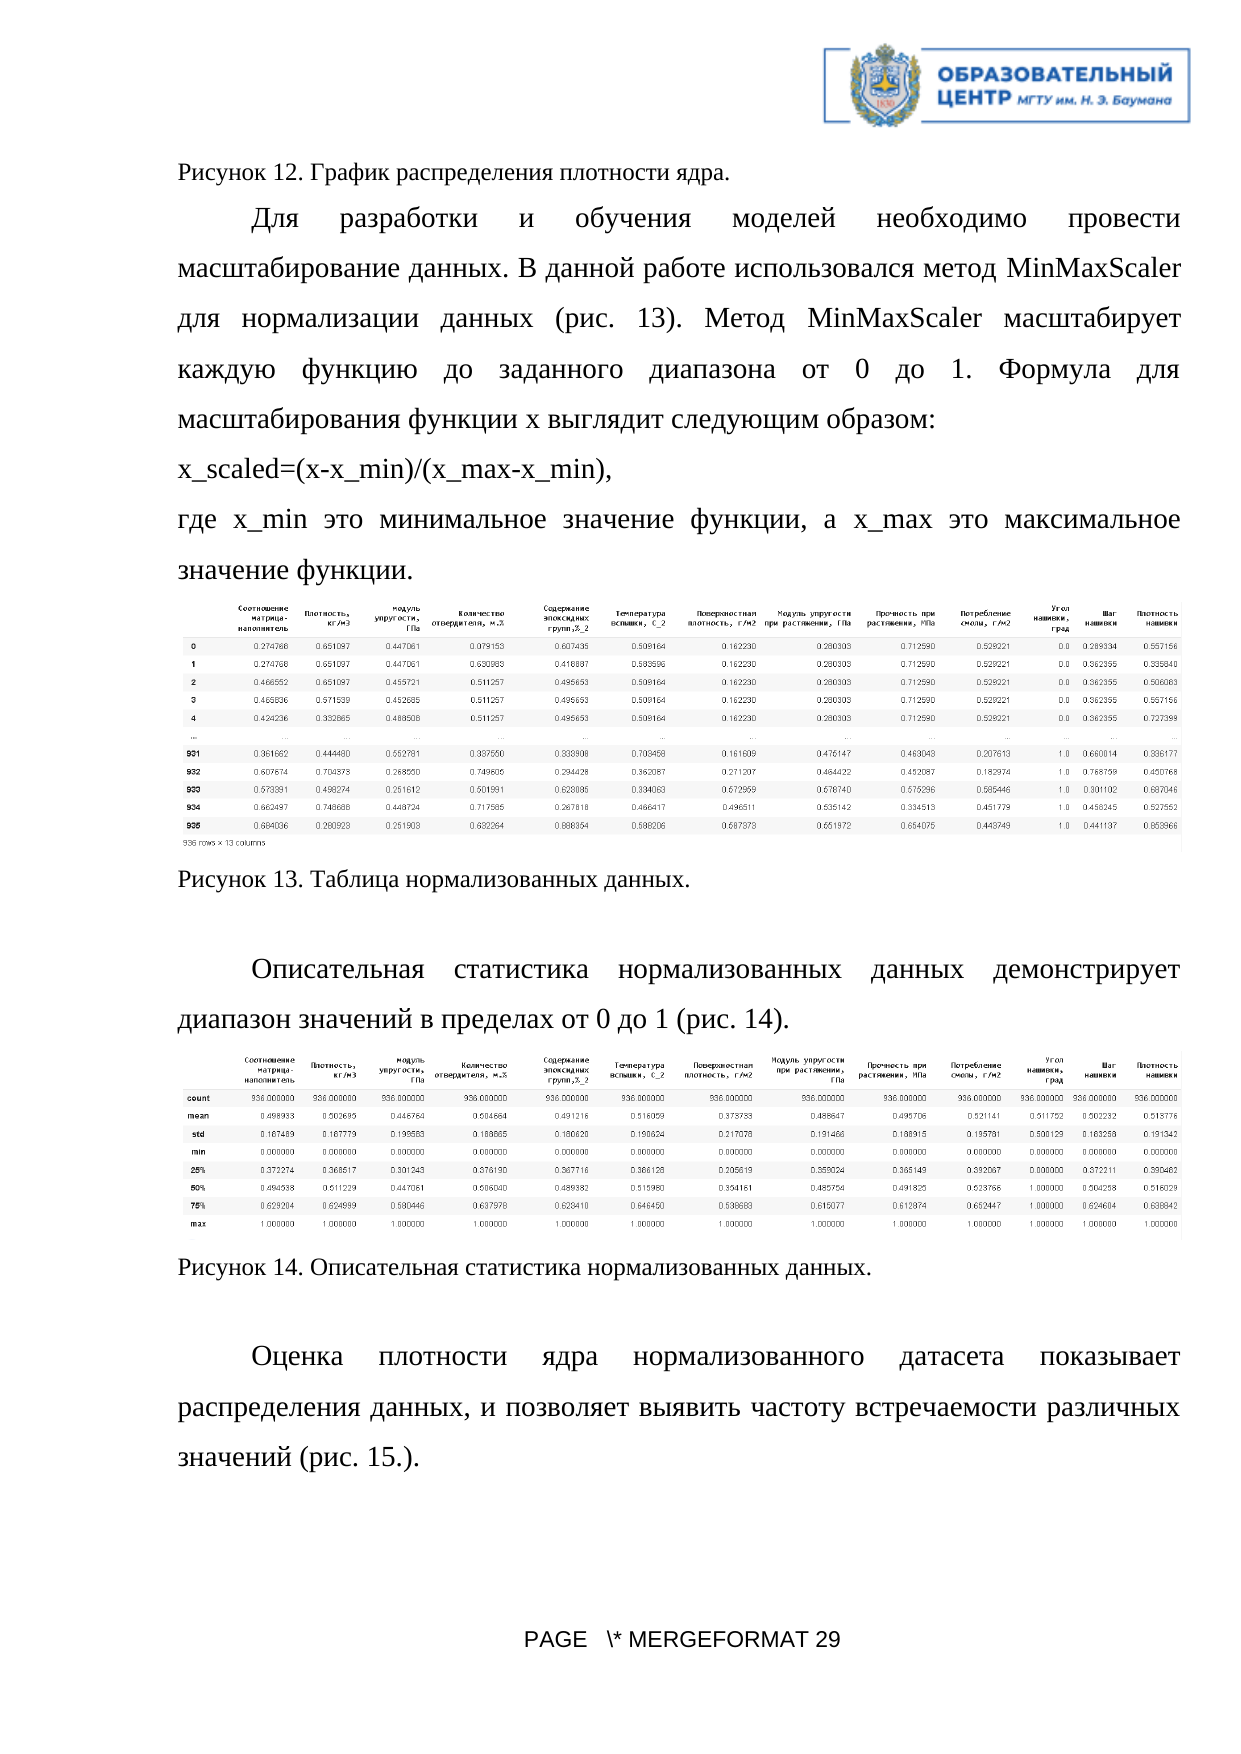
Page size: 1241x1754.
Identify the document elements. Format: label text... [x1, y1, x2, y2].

picture [793, 20, 1240, 143]
picture [177, 602, 1182, 852]
text Описательная статистика нормализованных данных демонстрирует диапазон значений в пределах от 0 до 1 (рис. 14). [177, 951, 1181, 1034]
text где x_min это минимальное значение функции, а x_max это максимальное значение функции. [177, 502, 1181, 586]
text Рисунок 12. График распределения плотности ядра. [177, 118, 1181, 185]
text Рисунок 13. Таблица нормализованных данных. [177, 864, 1181, 893]
text Оценка плотности ядра нормализованного датасета показывает распределения данных, и позволяет выявить частоту встречаемости различных значений (рис. 15.). [177, 1338, 1181, 1473]
picture [177, 1051, 1182, 1240]
text x_scaled=(x-x_min)/(x_max-x_min), [177, 451, 1181, 485]
text Рисунок 14. Описательная статистика нормализованных данных. [177, 1252, 1181, 1281]
text Для разработки и обучения моделей необходимо провести масштабирование данных. В данной работе использовался метод MinMaxScaler для нормализации данных (рис. 13). Метод MinMaxScaler масштабирует каждую функцию до заданного диапазона от 0 до 1. Формула для масштабирования функции x выглядит следующим образом: [177, 200, 1181, 434]
